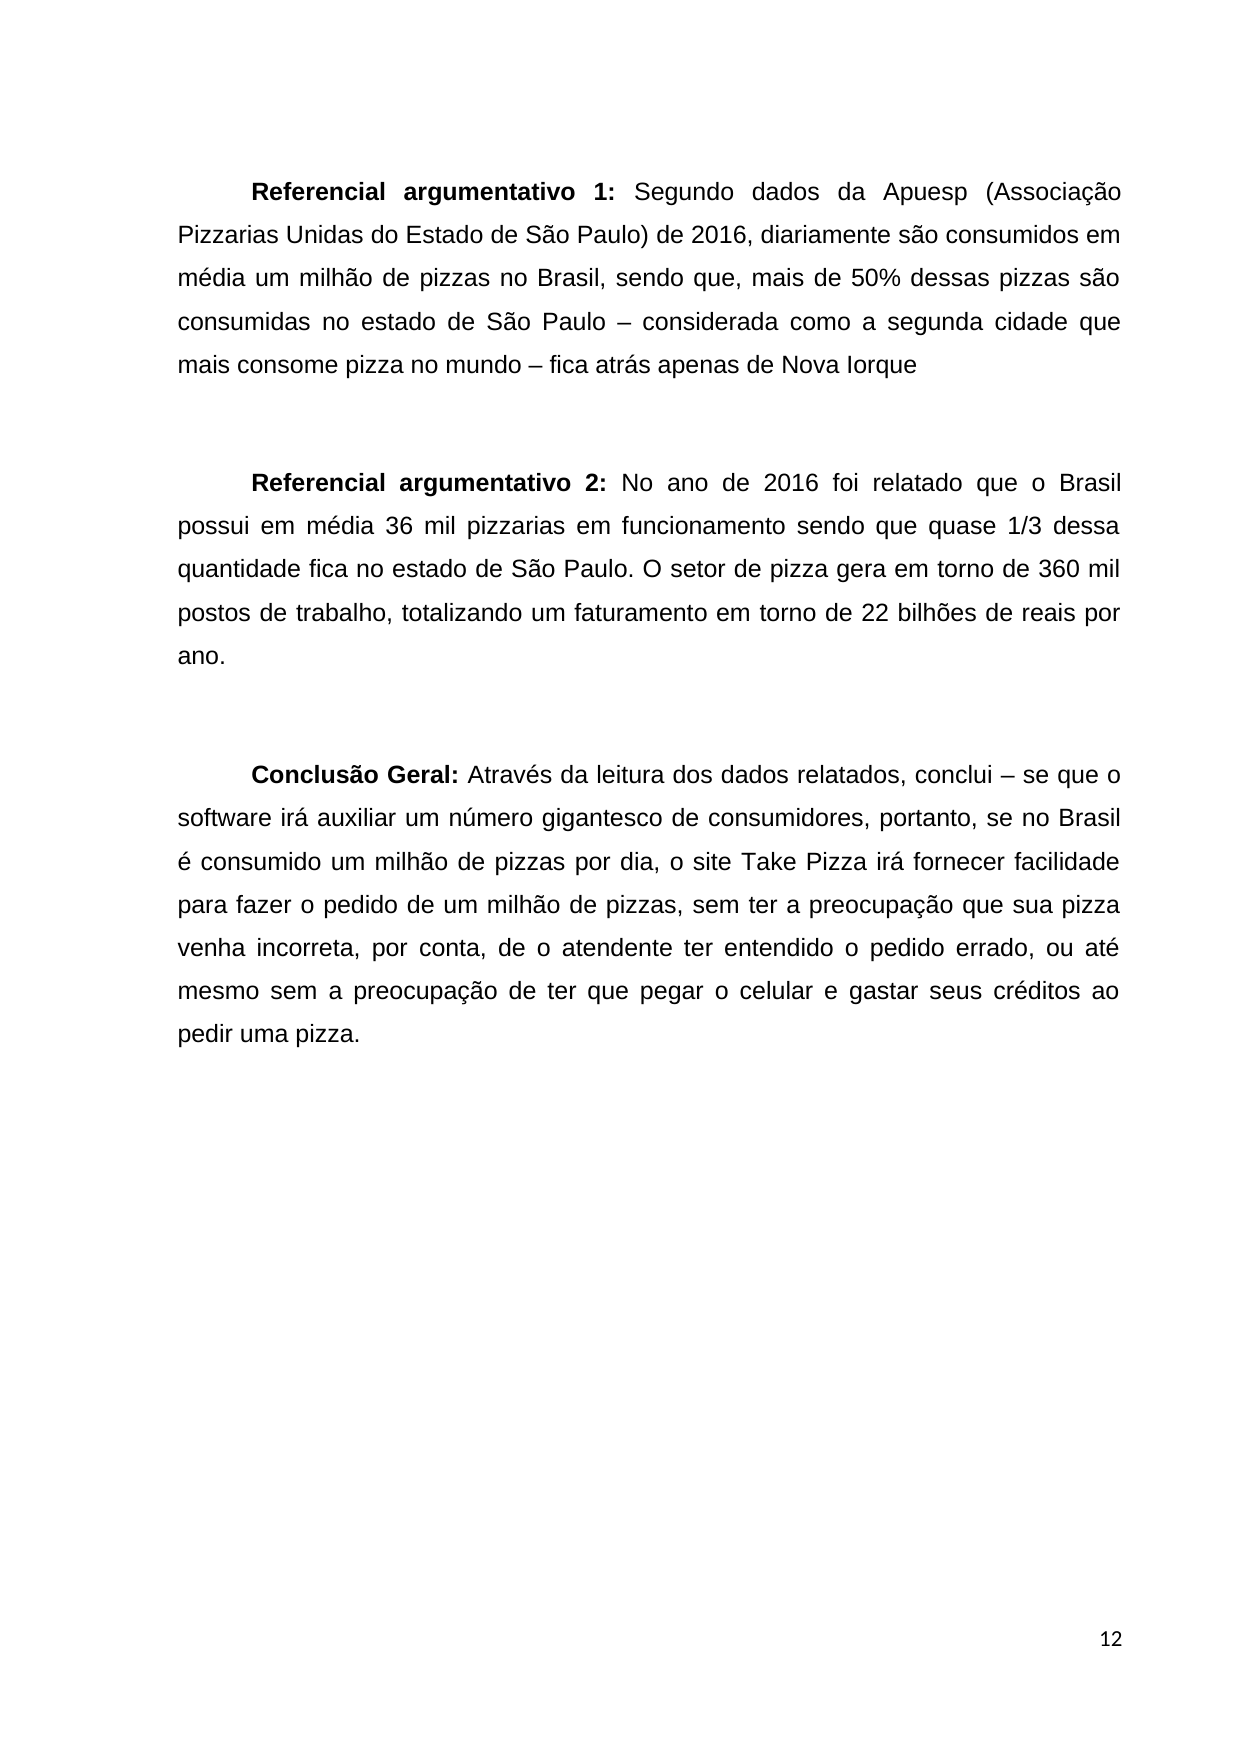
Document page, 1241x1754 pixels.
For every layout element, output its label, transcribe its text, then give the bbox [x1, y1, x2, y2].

text Referencial argumentativo 2: No ano de 2016 foi relatado que o Brasil possui em média 36 mil pizzarias em funcionamento sendo que quase 1/3 dessa quantidade fica no estado de São Paulo. O setor de pizza gera em torno de 360 mil postos de trabalho, totalizando um faturamento em torno de 22 bilhões de reais por ano. [177, 468, 1122, 669]
text Conclusão Geral: Através da leitura dos dados relatados, conclui – se que o software irá auxiliar um número gigantesco de consumidores, portanto, se no Brasil é consumido um milhão de pizzas por dia, o site Take Pizza irá fornecer facilidade para fazer o pedido de um milhão de pizzas, sem ter a preocupação que sua pizza venha incorreta, por conta, de o atendente ter entendido o pedido errado, ou até mesmo sem a preocupação de ter que pegar o celular e gastar seus créditos ao pedir uma pizza. [177, 760, 1122, 1048]
text Referencial argumentativo 1: Segundo dados da Apuesp (Associação Pizzarias Unidas do Estado de São Paulo) de 2016, diariamente são consumidos em média um milhão de pizzas no Brasil, sendo que, mais de 50% dessas pizzas são consumidas no estado de São Paulo – considerada como a segunda cidade que mais consome pizza no mundo – fica atrás apenas de Nova Iorque [177, 177, 1122, 378]
